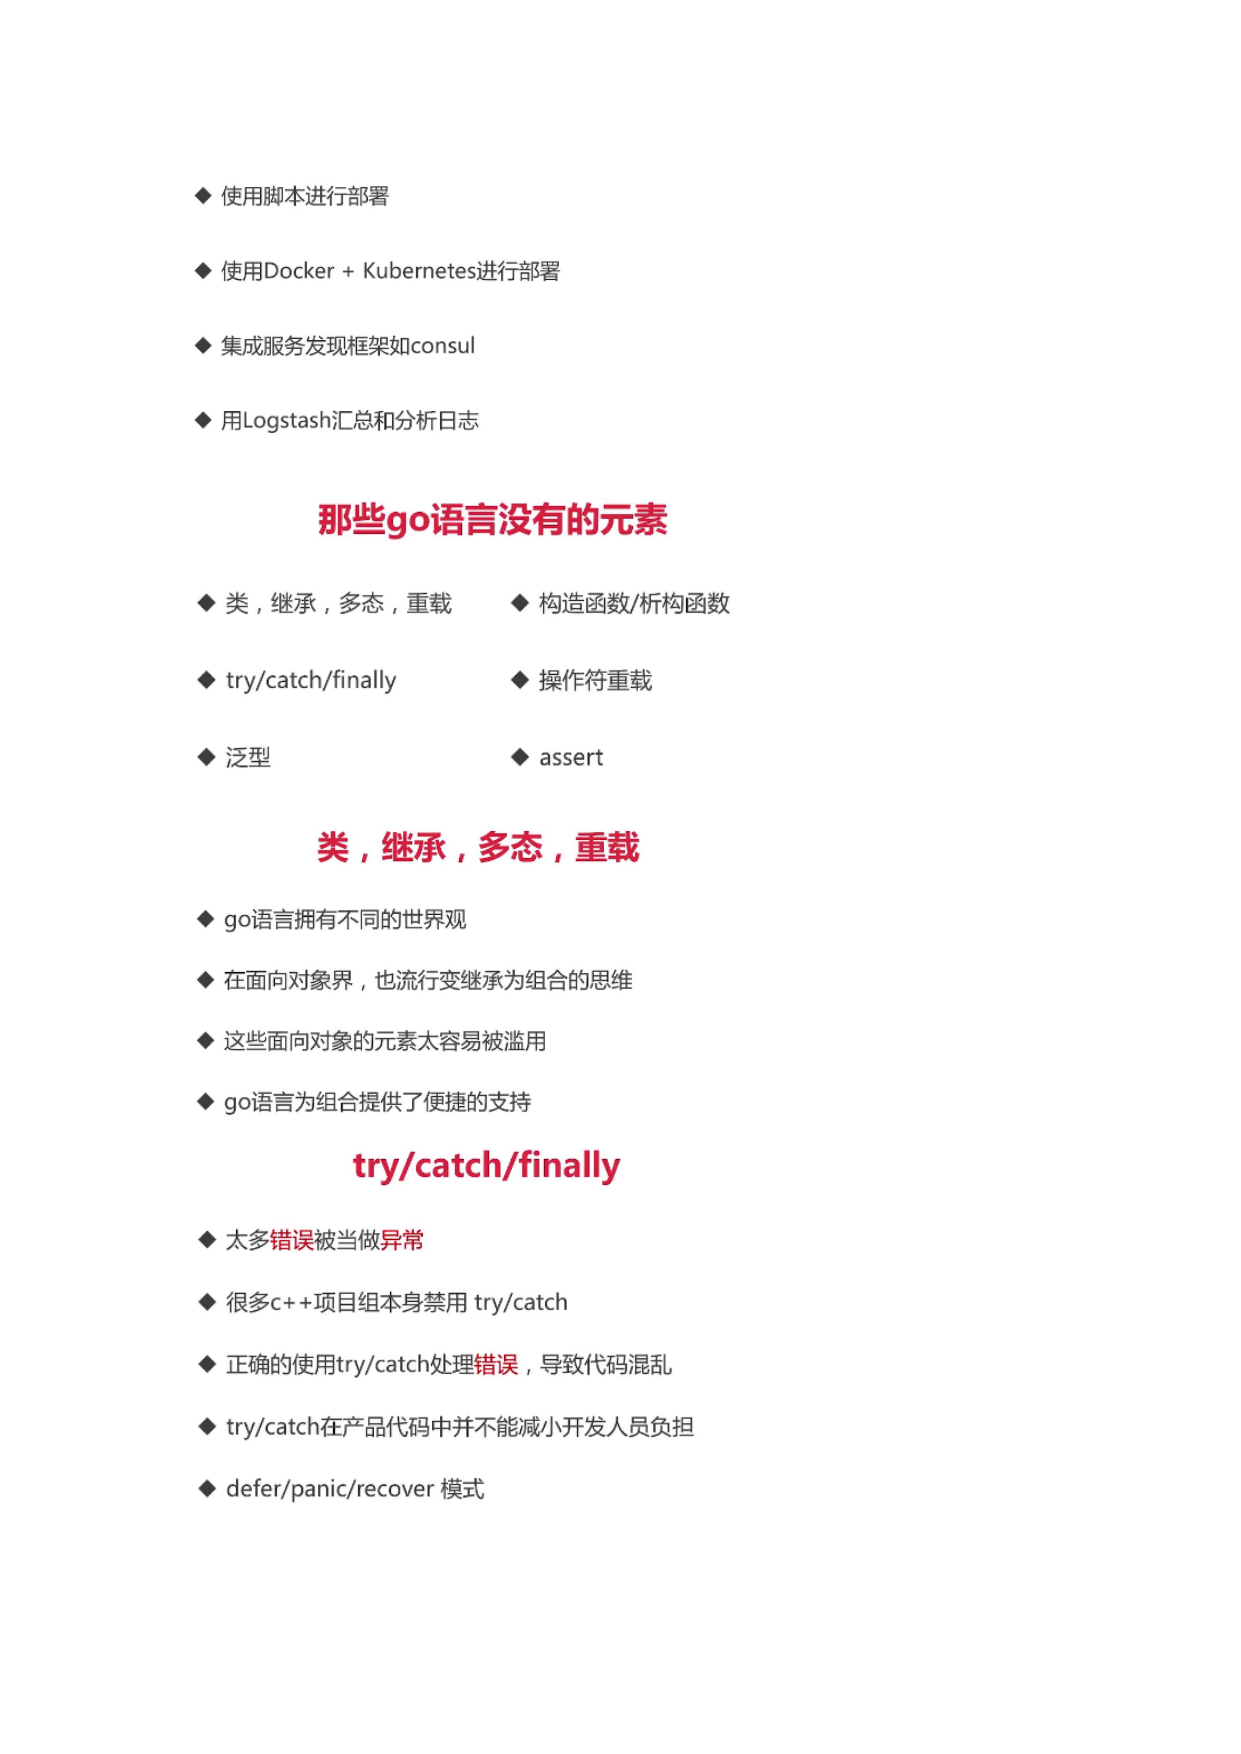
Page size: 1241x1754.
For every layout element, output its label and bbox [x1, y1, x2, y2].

picture [187, 1137, 723, 1516]
picture [187, 487, 761, 795]
picture [187, 162, 596, 445]
picture [187, 812, 700, 1133]
